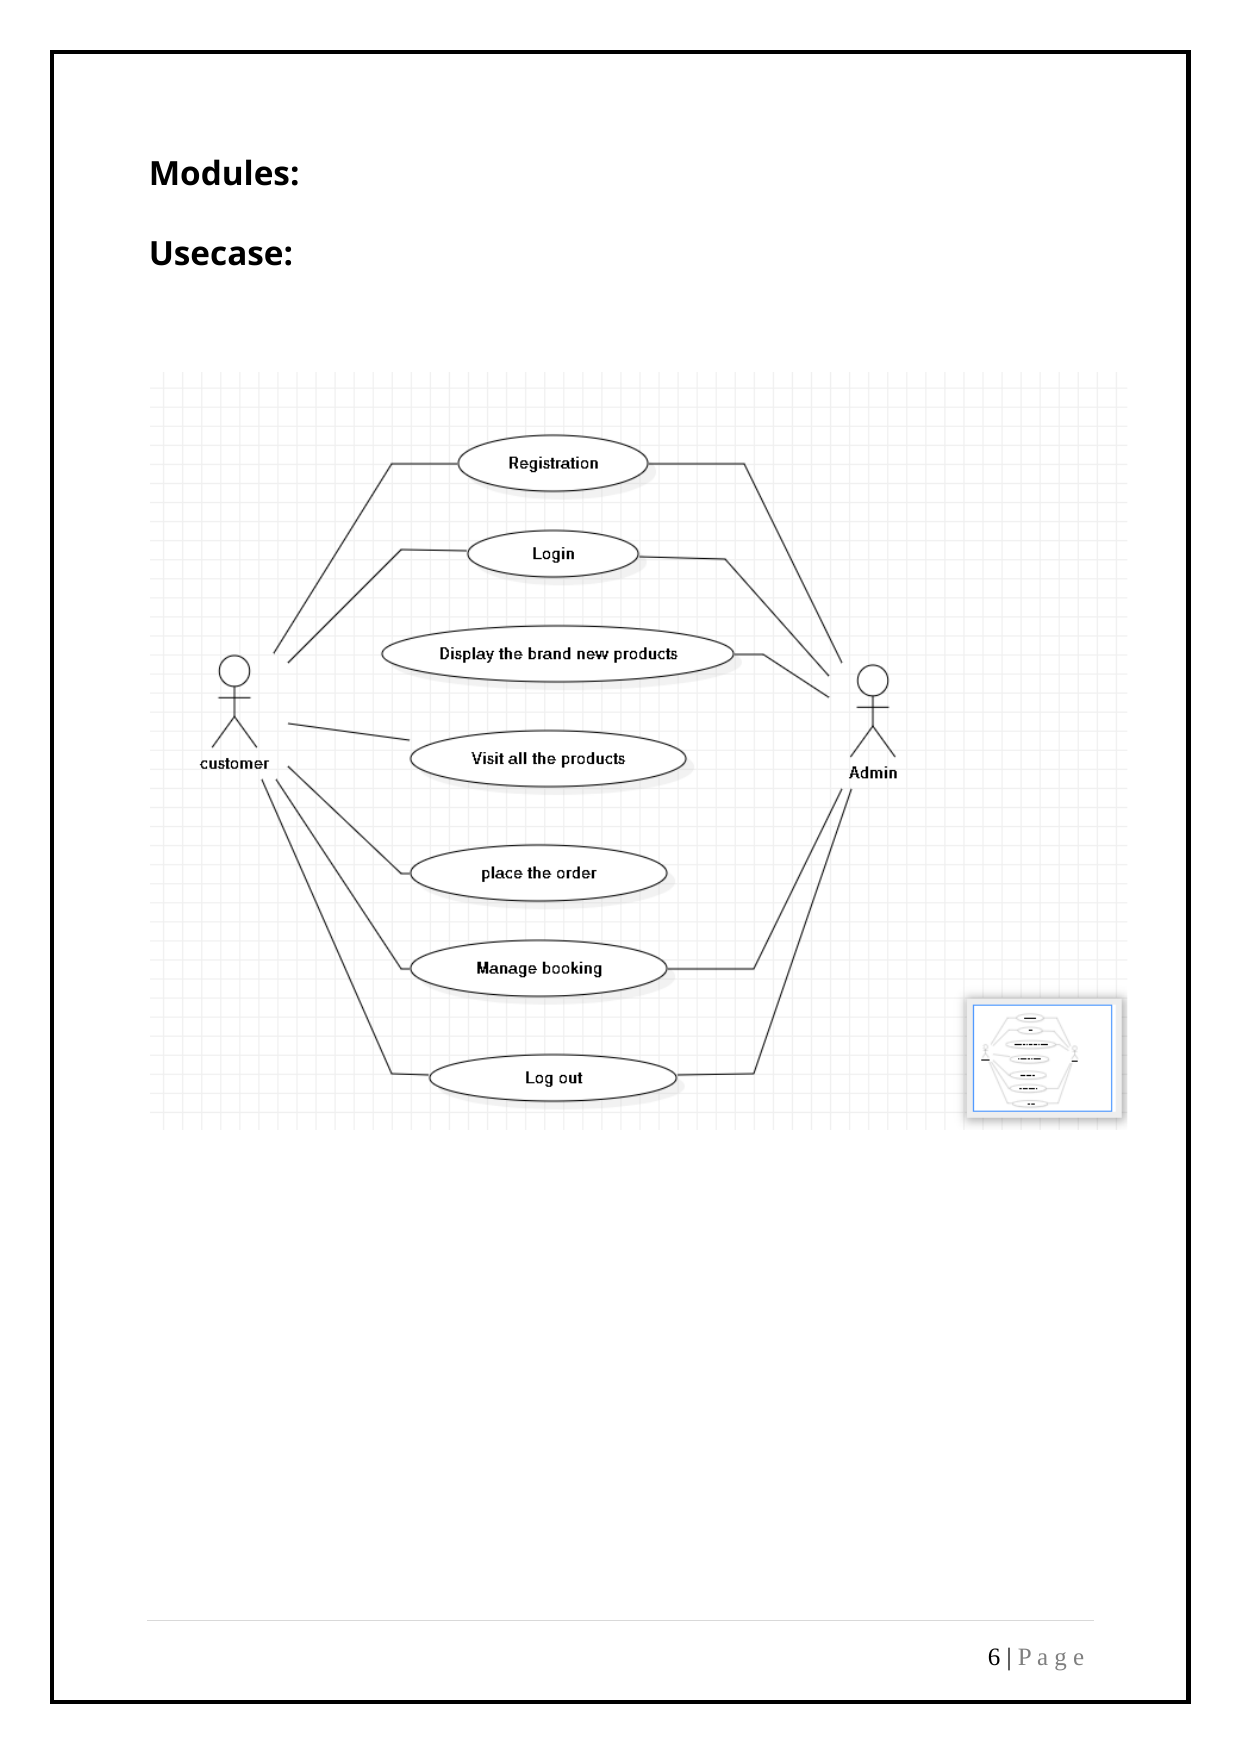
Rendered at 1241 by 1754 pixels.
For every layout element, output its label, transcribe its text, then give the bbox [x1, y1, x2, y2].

text Usecase: [148, 230, 1127, 275]
text Modules: [148, 150, 1127, 195]
